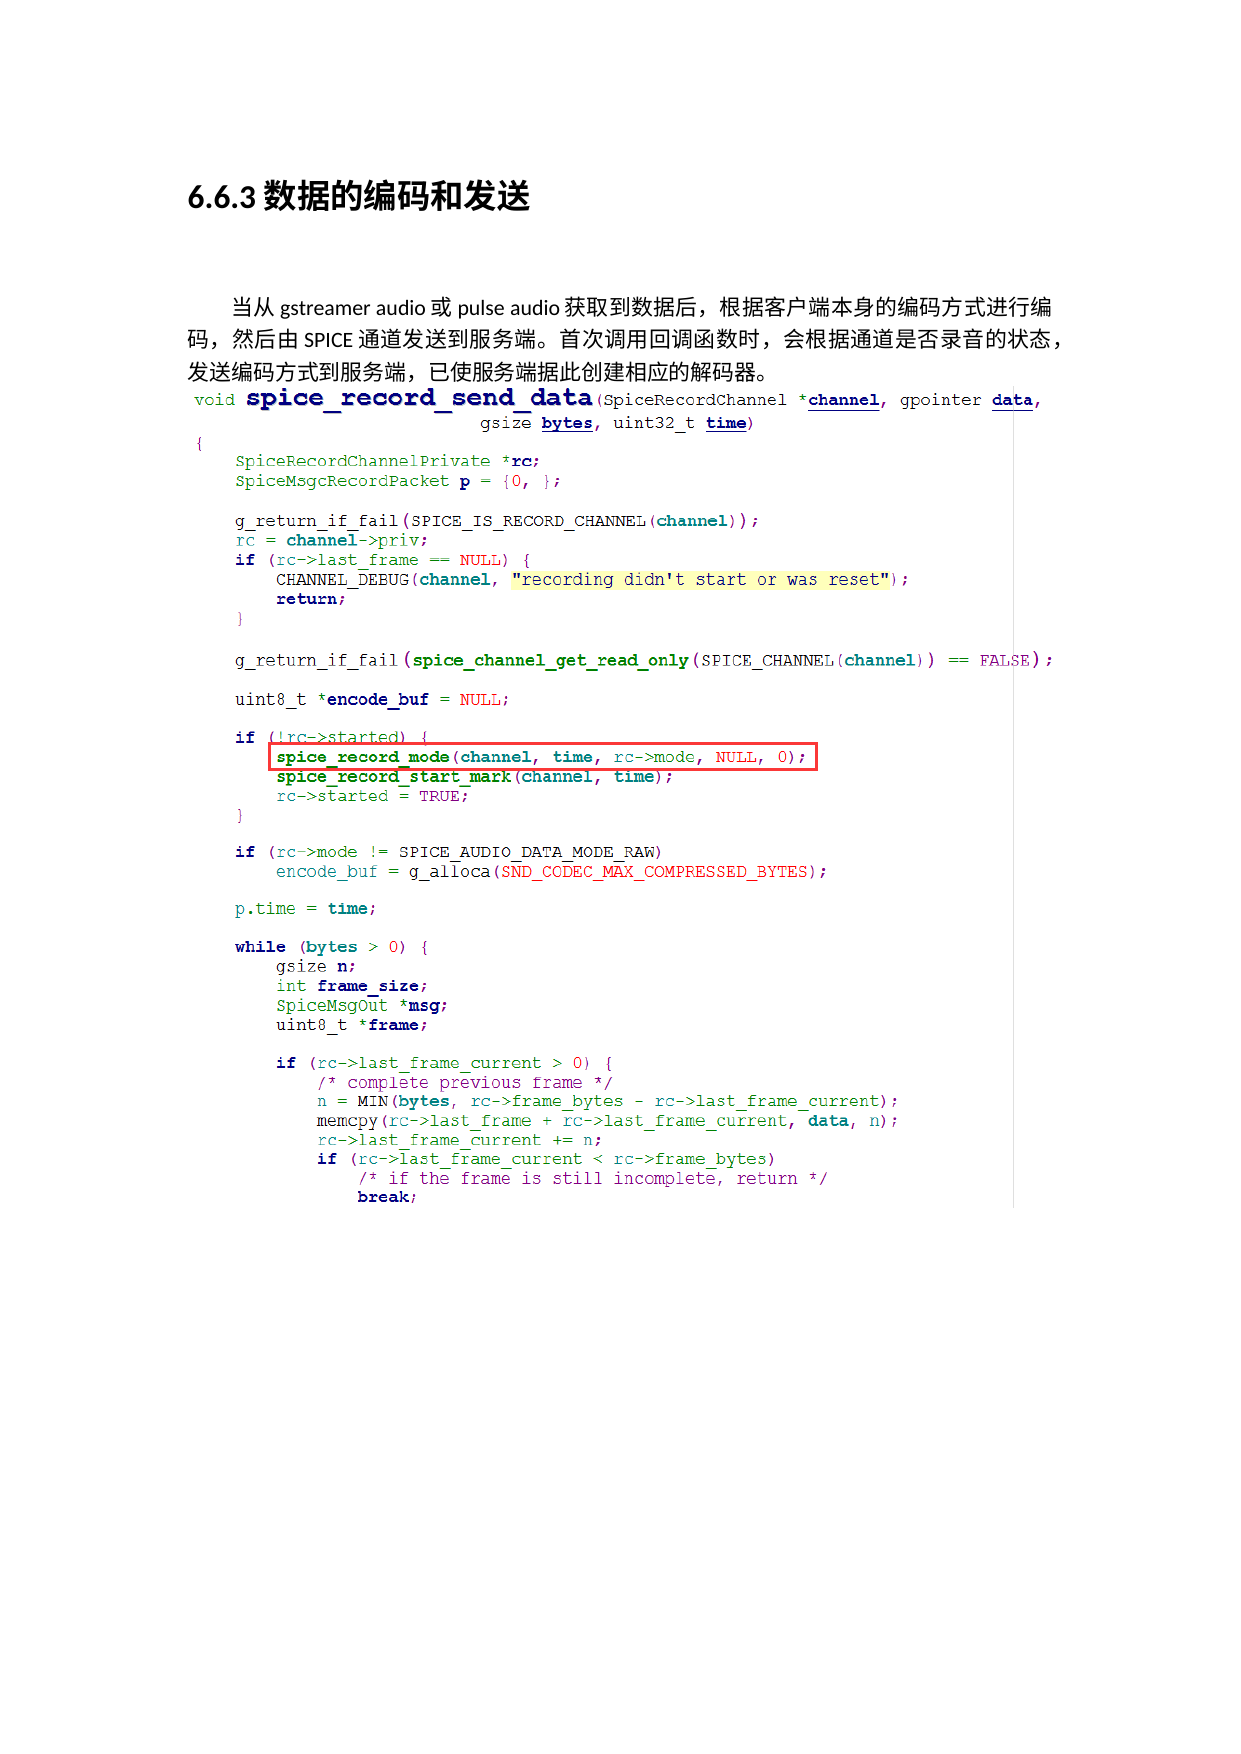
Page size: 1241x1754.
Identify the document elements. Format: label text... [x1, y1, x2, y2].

picture [187, 386, 1053, 1211]
text 当从gstreamer audio或pulse audio获取到数据后，根据客户端本身的编码方式进行编码，然后由SPICE通道发送到服务端。首次调用回调函数时，会根据通道是否录音的状态，发送编码方式到服务端，已使服务端据此创建相应的解码器。 [187, 289, 1053, 386]
subtitle 6.6.3 数据的编码和发送 [187, 162, 1053, 227]
